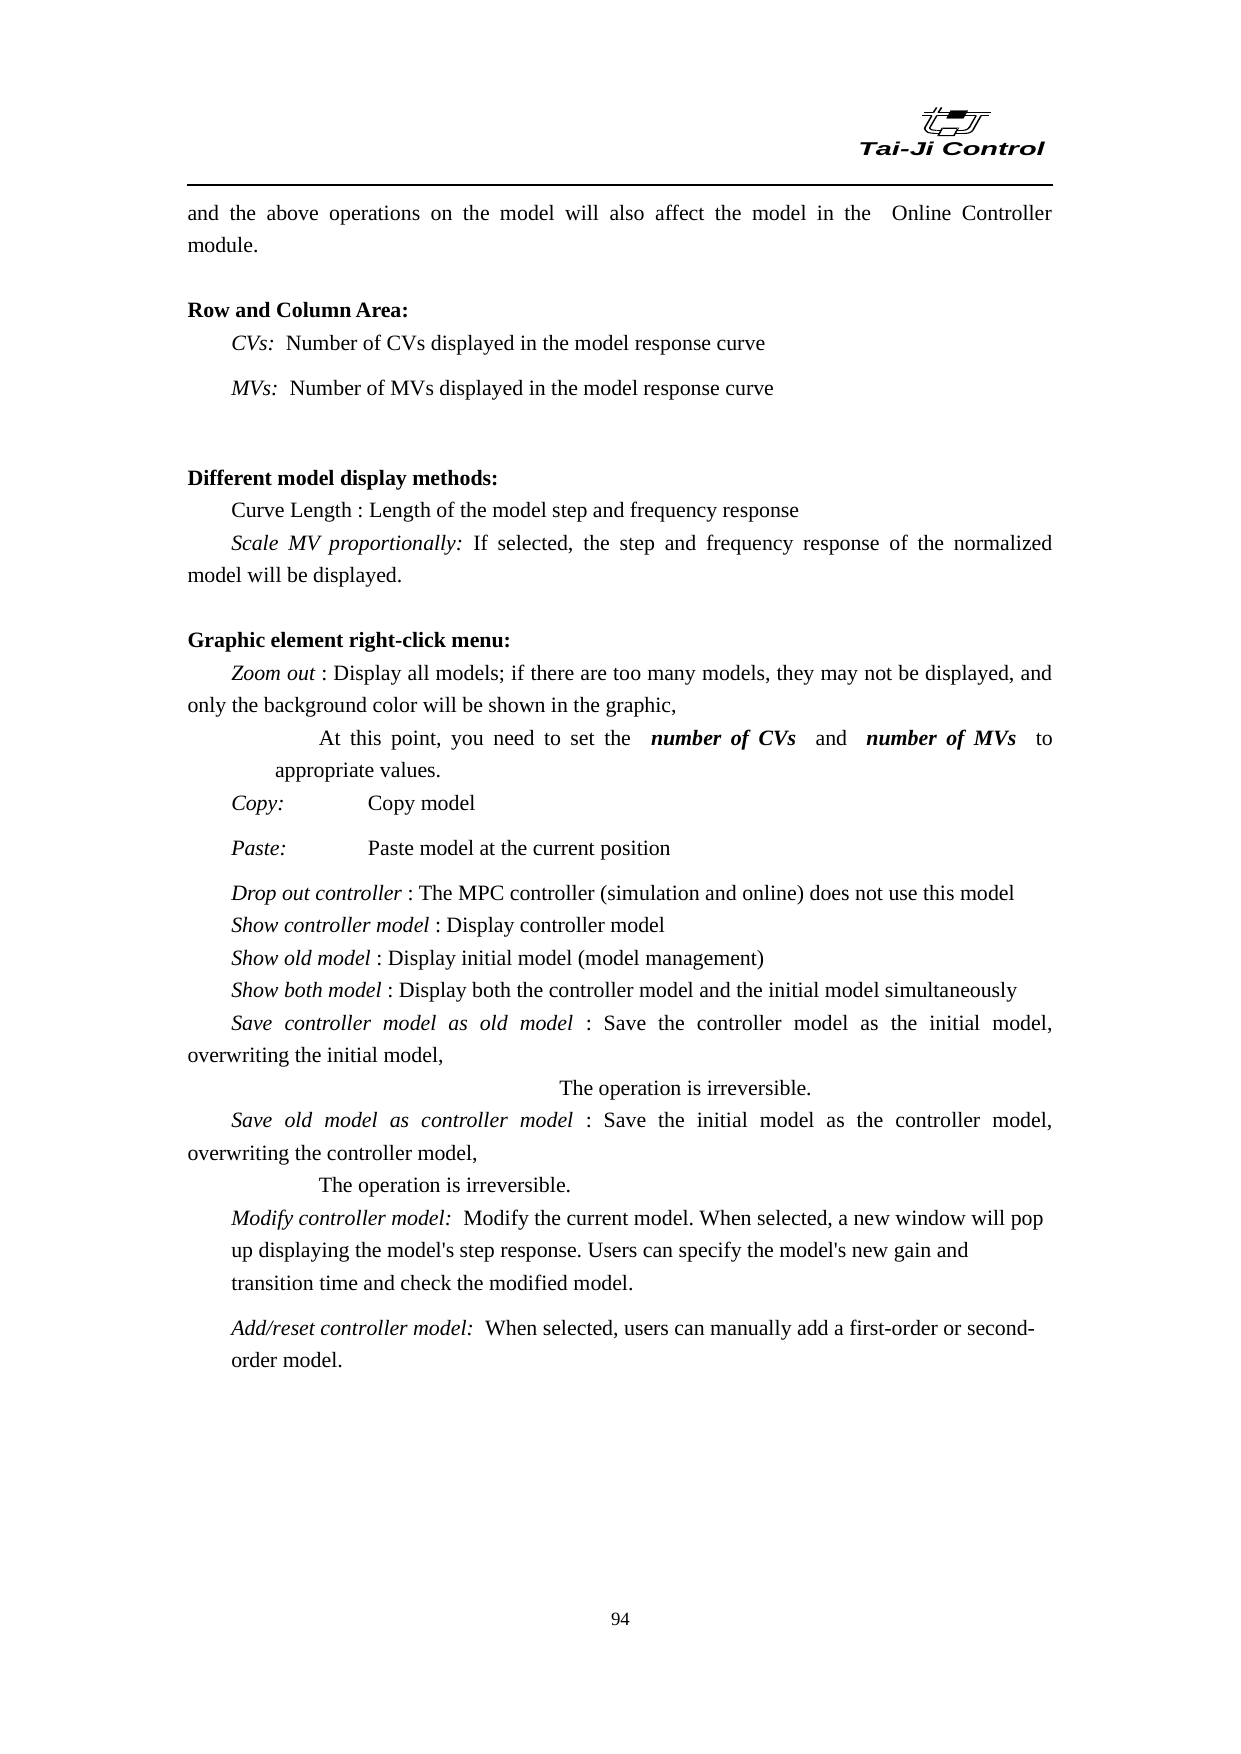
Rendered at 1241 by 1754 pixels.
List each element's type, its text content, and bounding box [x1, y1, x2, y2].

text Save controller model as old model : Save the controller model as the initial model, overwriting the initial model, [187, 1006, 1053, 1071]
text Show both model : Display both the controller model and the initial model simultaneously [187, 974, 1053, 1006]
text Graphic element right-click menu: [187, 624, 1053, 656]
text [187, 196, 1053, 261]
text Paste: Paste model at the current position [231, 831, 1053, 864]
text The operation is irreversible. [275, 1071, 1053, 1104]
text Row and Column Area: [187, 294, 1053, 326]
text The operation is irreversible. [187, 1169, 1053, 1201]
text At this point, you need to set the number of CVs and number of MVs to appropriate values. [275, 721, 1053, 786]
text Show old model : Display initial model (model management) [187, 941, 1053, 974]
text Drop out controller : The MPC controller (simulation and online) does not use this model [187, 876, 1053, 909]
text Add/reset controller model: When selected, users can manually add a first-order or second-order model. [231, 1311, 1053, 1376]
text MVs: Number of MVs displayed in the model response curve [231, 371, 1053, 404]
text Copy: Copy model [231, 786, 1053, 819]
text Curve Length : Length of the model step and frequency response [187, 494, 1053, 526]
text Scale MV proportionally: If selected, the step and frequency response of the normalized model will be displayed. [187, 526, 1053, 591]
text Save old model as controller model : Save the initial model as the controller model, overwriting the controller model, [187, 1104, 1053, 1169]
text Show controller model : Display controller model [187, 909, 1053, 941]
text Zoom out : Display all models; if there are too many models, they may not be displayed, and only the background color will be shown in the graphic, [187, 656, 1053, 721]
text Different model display methods: [187, 461, 1053, 494]
text CVs: Number of CVs displayed in the model response curve [231, 326, 1053, 359]
text Modify controller model: Modify the current model. When selected, a new window will pop up displaying the model's step response. Users can specify the model's new gain and transition time and check the modified model. [231, 1201, 1053, 1299]
